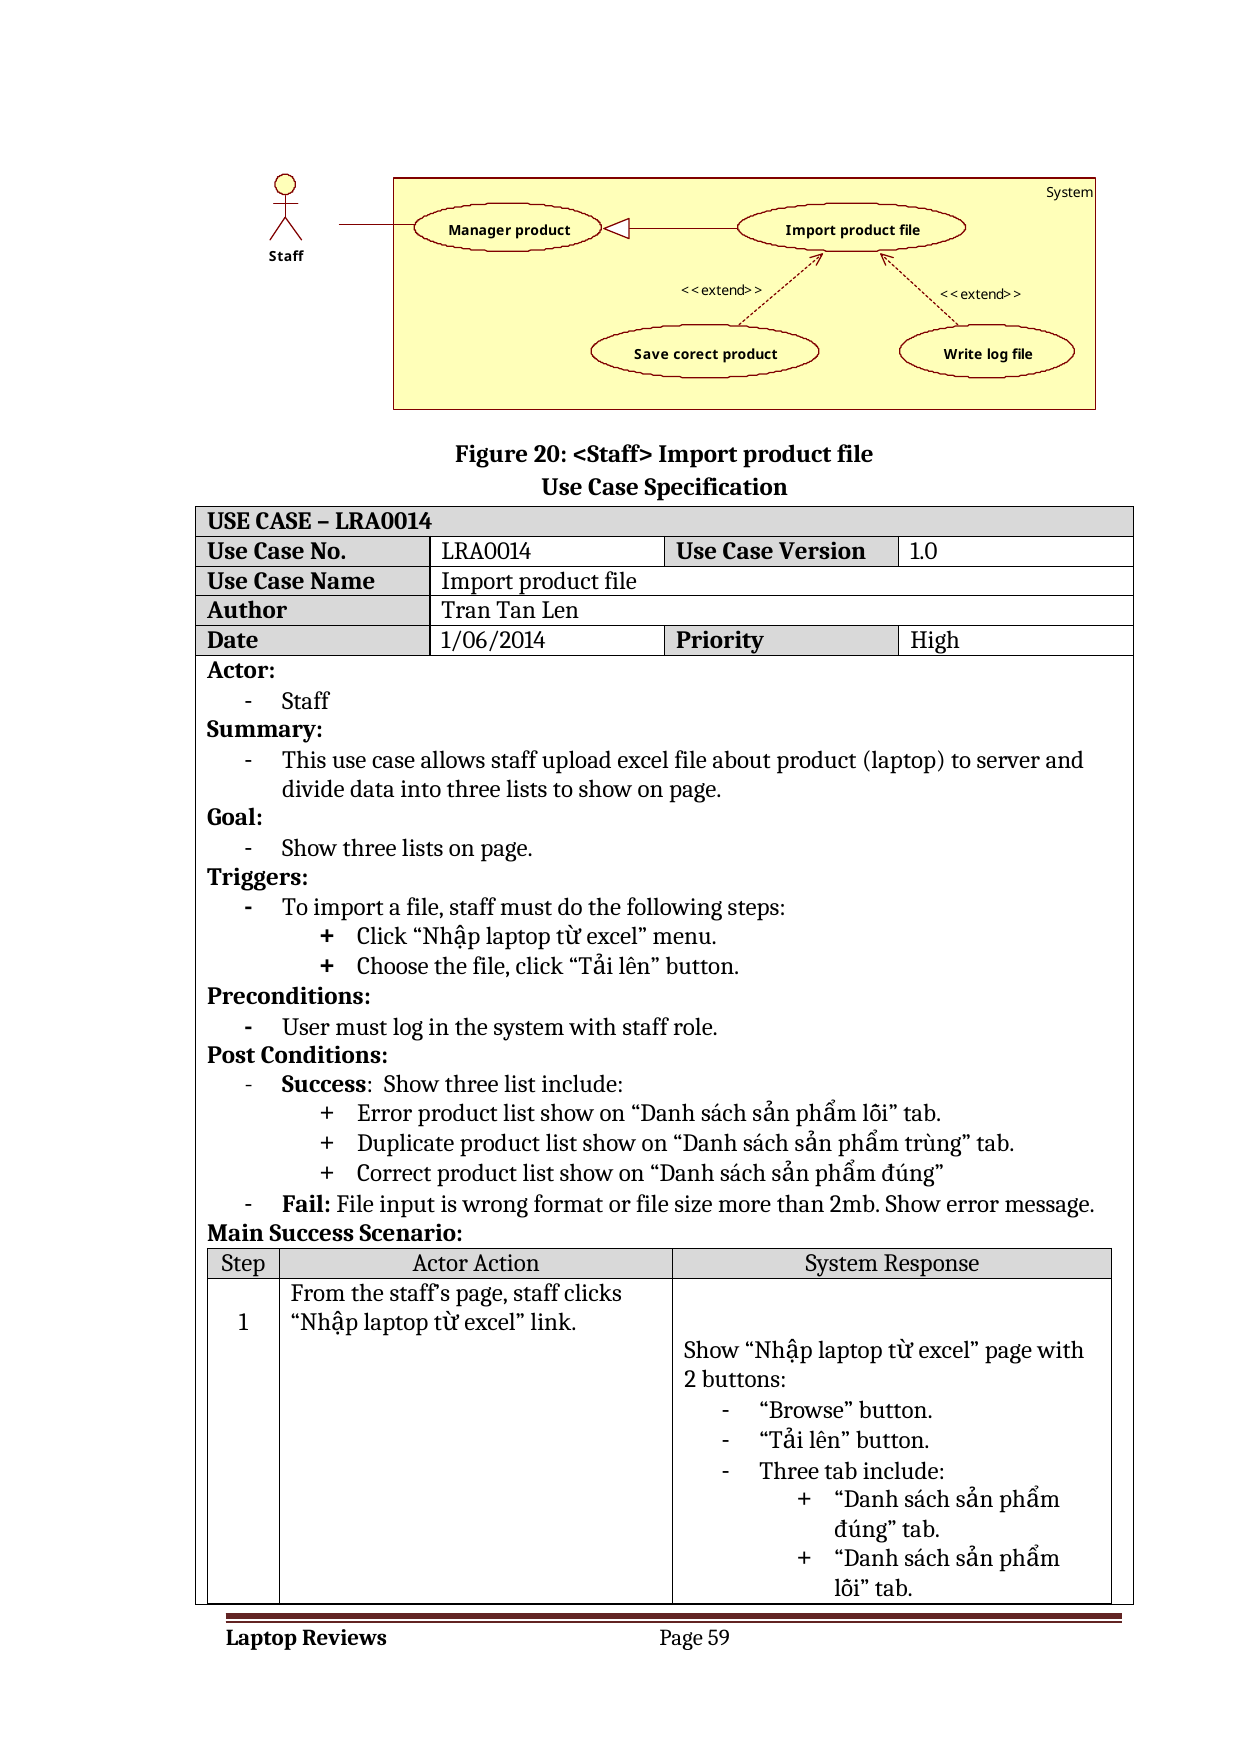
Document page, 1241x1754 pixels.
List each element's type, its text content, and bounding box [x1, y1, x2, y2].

table_cell Date [196, 626, 429, 655]
table_header USE CASE – LRA0014 [196, 507, 1133, 536]
table_cell Use Case Name [196, 567, 429, 595]
table_cell LRA0014 [431, 537, 664, 566]
table_cell Priority [665, 626, 898, 655]
table_cell Import product file [431, 567, 1133, 595]
table_cell Tran Tan Len [431, 596, 1133, 625]
table_cell Author [196, 596, 429, 625]
table_cell High [899, 626, 1133, 655]
subtitle Use Case Specification [207, 473, 1122, 502]
table_cell Use Case Version [665, 537, 898, 566]
table_cell 1.0 [899, 537, 1133, 566]
table_cell Use Case No. [196, 537, 429, 566]
table_cell 1/06/2014 [431, 626, 664, 655]
